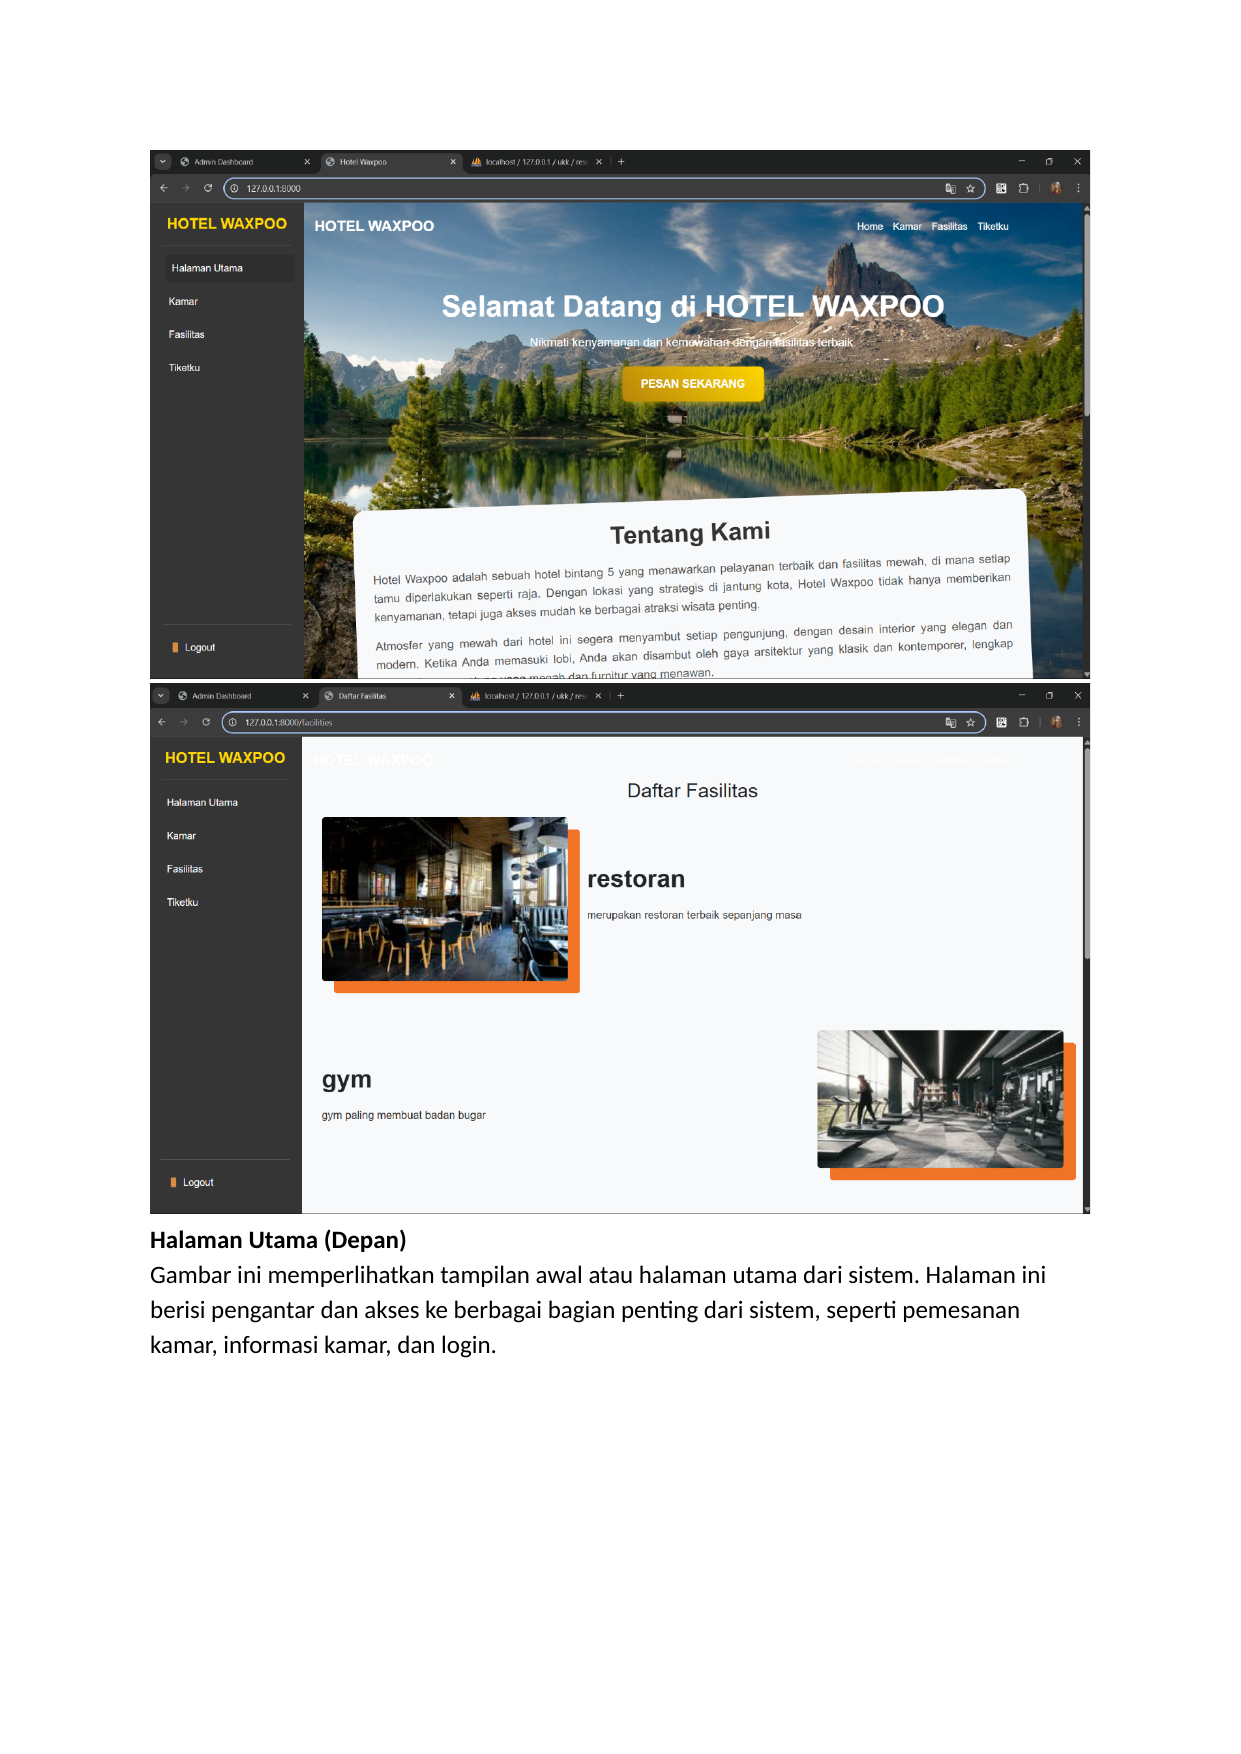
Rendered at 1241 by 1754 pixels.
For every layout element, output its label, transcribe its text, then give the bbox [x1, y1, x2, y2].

picture [150, 150, 1091, 679]
picture [150, 683, 1091, 1214]
text Halaman Admin Gambar ini menunjukkan tampilan halaman admin yang berfungsi untuk mengecek, memantau, dan mencari data-data pemesan secara real-time. Fitur pencarian dan filter memudahkan admin dalam mengelola data pengguna dengan lebih efisien. CRUD Kompleks Gambar ini merupakan representasi dari implementasi fitur CRUD (Create, Read, Update, Delete) yang kompleks. Fitur ini memungkinkan pengelolaan data secara penuh, termasuk validasi input, feedback sistem, serta pengolahan data berbasis database. Halaman Utama (Depan) Gambar ini memperlihatkan tampilan awal atau halaman utama dari sistem. Halaman ini berisi pengantar dan akses ke berbagai bagian penting dari sistem, seperti pemesanan kamar, informasi kamar, dan login. Halaman Login dan Hasil Tiket Pada gambar ini terdapat dua bagian: halaman login yang digunakan untuk proses autentikasi pengguna sebelum mengakses sistem, serta halaman hasil tiket yang menampilkan data tiket yang telah berhasil dibuat oleh pengguna. Tipe Kamar dan Detailnya Gambar ini menampilkan berbagai tipe kamar yang tersedia, lengkap dengan informasi detail seperti fasilitas, kapasitas, harga per malam, dan foto kamar untuk membantu pengguna dalam memilih kamar yang sesuai dengan kebutuhannya. [150, 1214, 1090, 1359]
